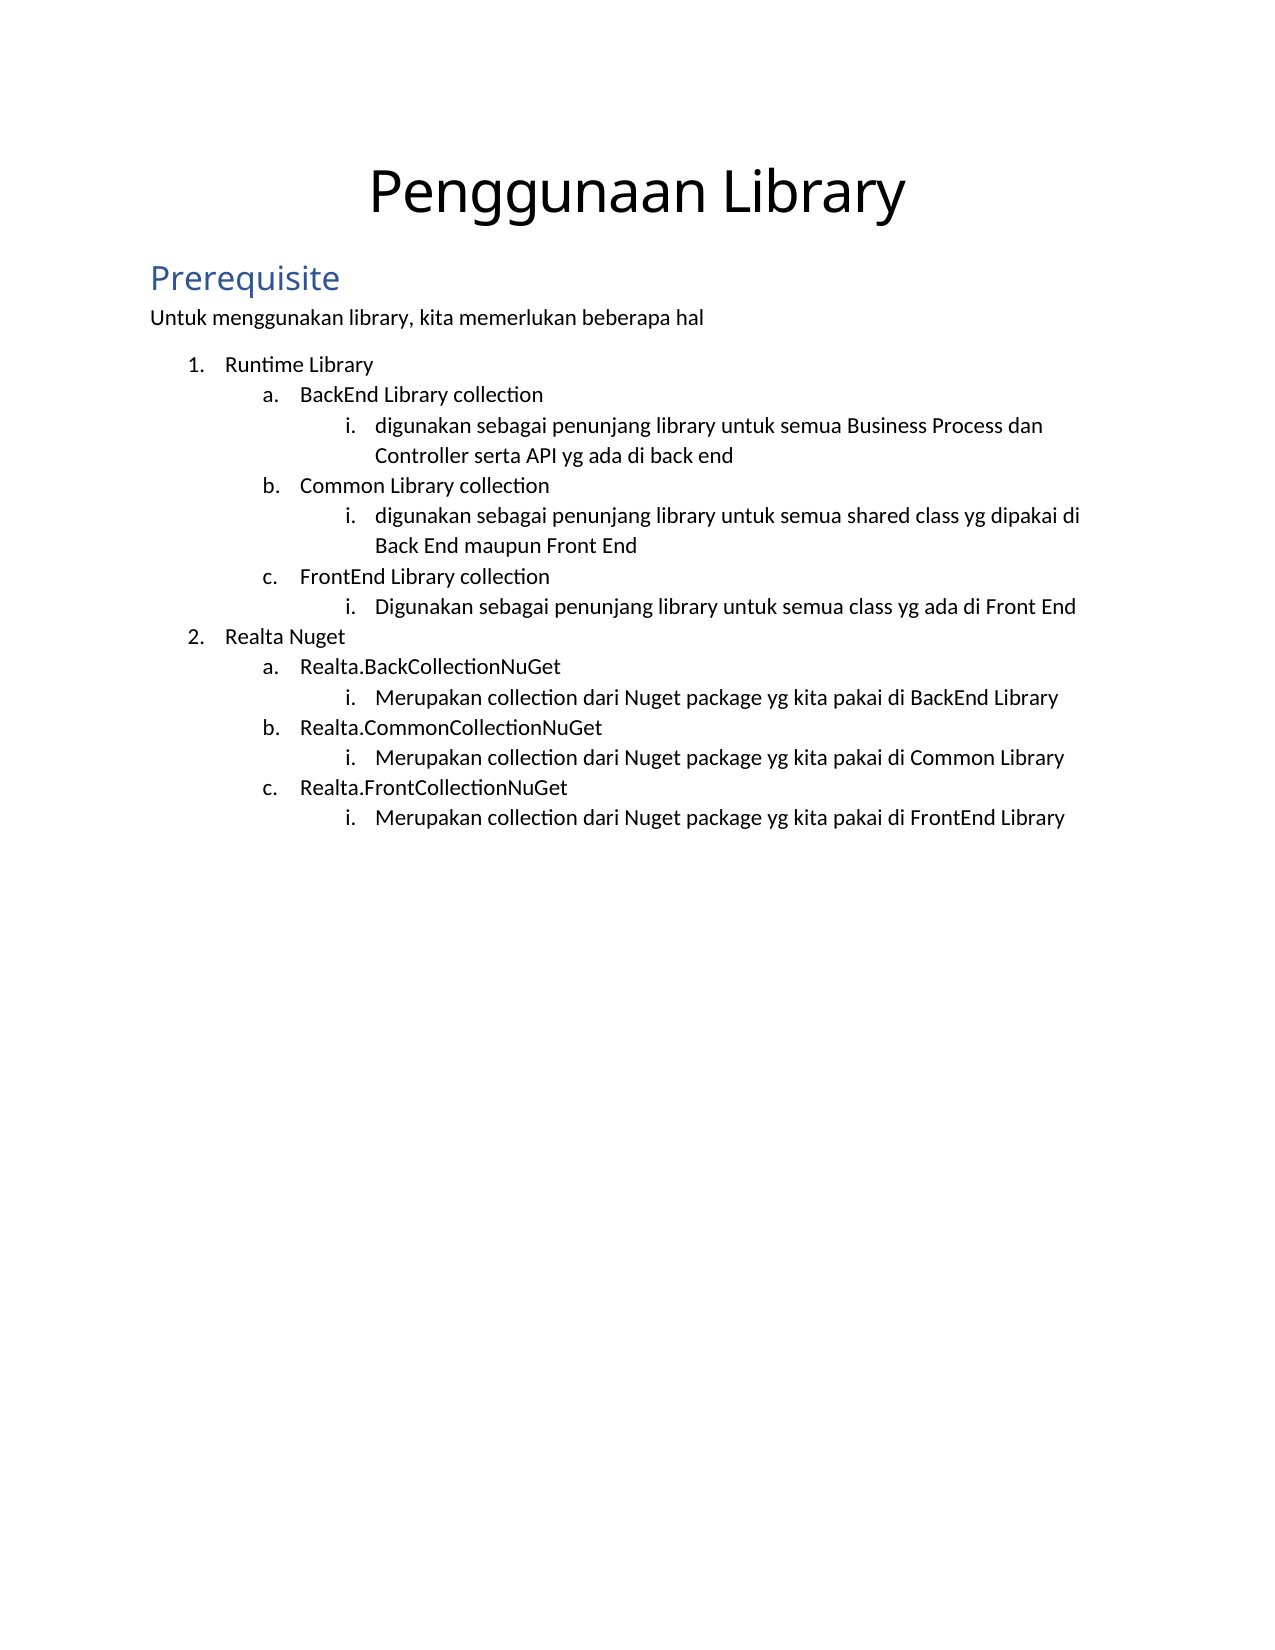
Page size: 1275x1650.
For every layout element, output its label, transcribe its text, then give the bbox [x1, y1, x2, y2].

list Common Library collection [262, 471, 1125, 499]
list Realta.BackCollectionNuGet [262, 652, 1125, 680]
list Merupakan collection dari Nuget package yg kita pakai di BackEnd Library [356, 683, 1125, 711]
list Digunakan sebagai penunjang library untuk semua class yg ada di Front End [356, 592, 1125, 620]
text Untuk menggunakan library, kita memerlukan beberapa hal [150, 303, 1125, 331]
list Realta Nuget [187, 622, 1125, 650]
list Realta.FrontCollectionNuGet [262, 773, 1125, 801]
list digunakan sebagai penunjang library untuk semua Business Process dan Controller serta API yg ada di back end [356, 411, 1125, 469]
list Realta.CommonCollectionNuGet [262, 713, 1125, 741]
list Merupakan collection dari Nuget package yg kita pakai di Common Library [356, 743, 1125, 771]
list BackEnd Library collection [262, 381, 1125, 408]
list digunakan sebagai penunjang library untuk semua shared class yg dipakai di Back End maupun Front End [356, 501, 1125, 559]
subtitle Prerequisite [150, 254, 1125, 300]
list FrontEnd Library collection [262, 562, 1125, 590]
list Runtime Library [187, 350, 1125, 378]
list Merupakan collection dari Nuget package yg kita pakai di FrontEnd Library [356, 803, 1125, 831]
title Penggunaan Library [150, 150, 1125, 229]
